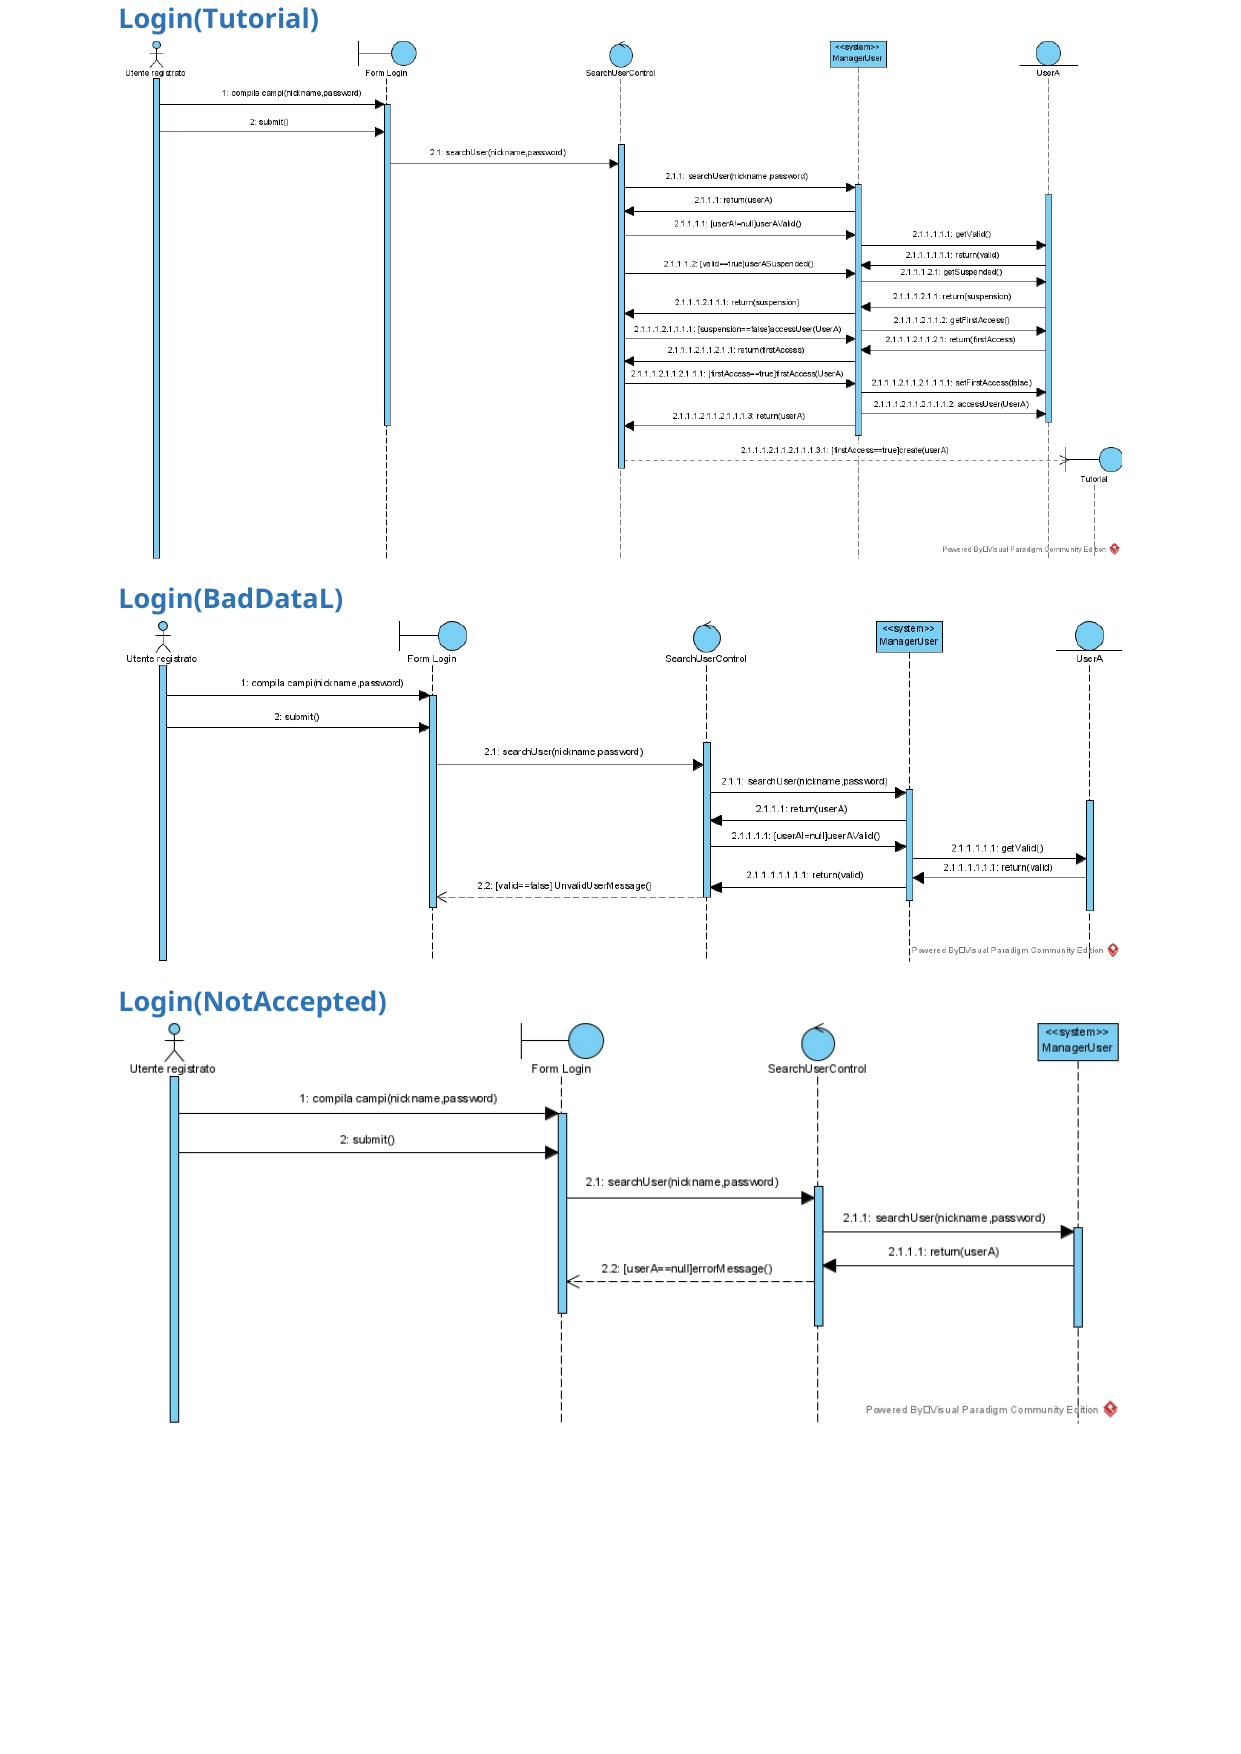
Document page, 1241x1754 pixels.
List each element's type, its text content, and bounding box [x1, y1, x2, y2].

subtitle Login(NotAccepted) [118, 982, 1122, 1019]
subtitle Login(BadDataL) [118, 579, 1122, 616]
subtitle Login(Tutorial) [118, 0, 1122, 37]
picture [118, 619, 1123, 964]
picture [118, 39, 1123, 561]
picture [118, 1022, 1123, 1427]
